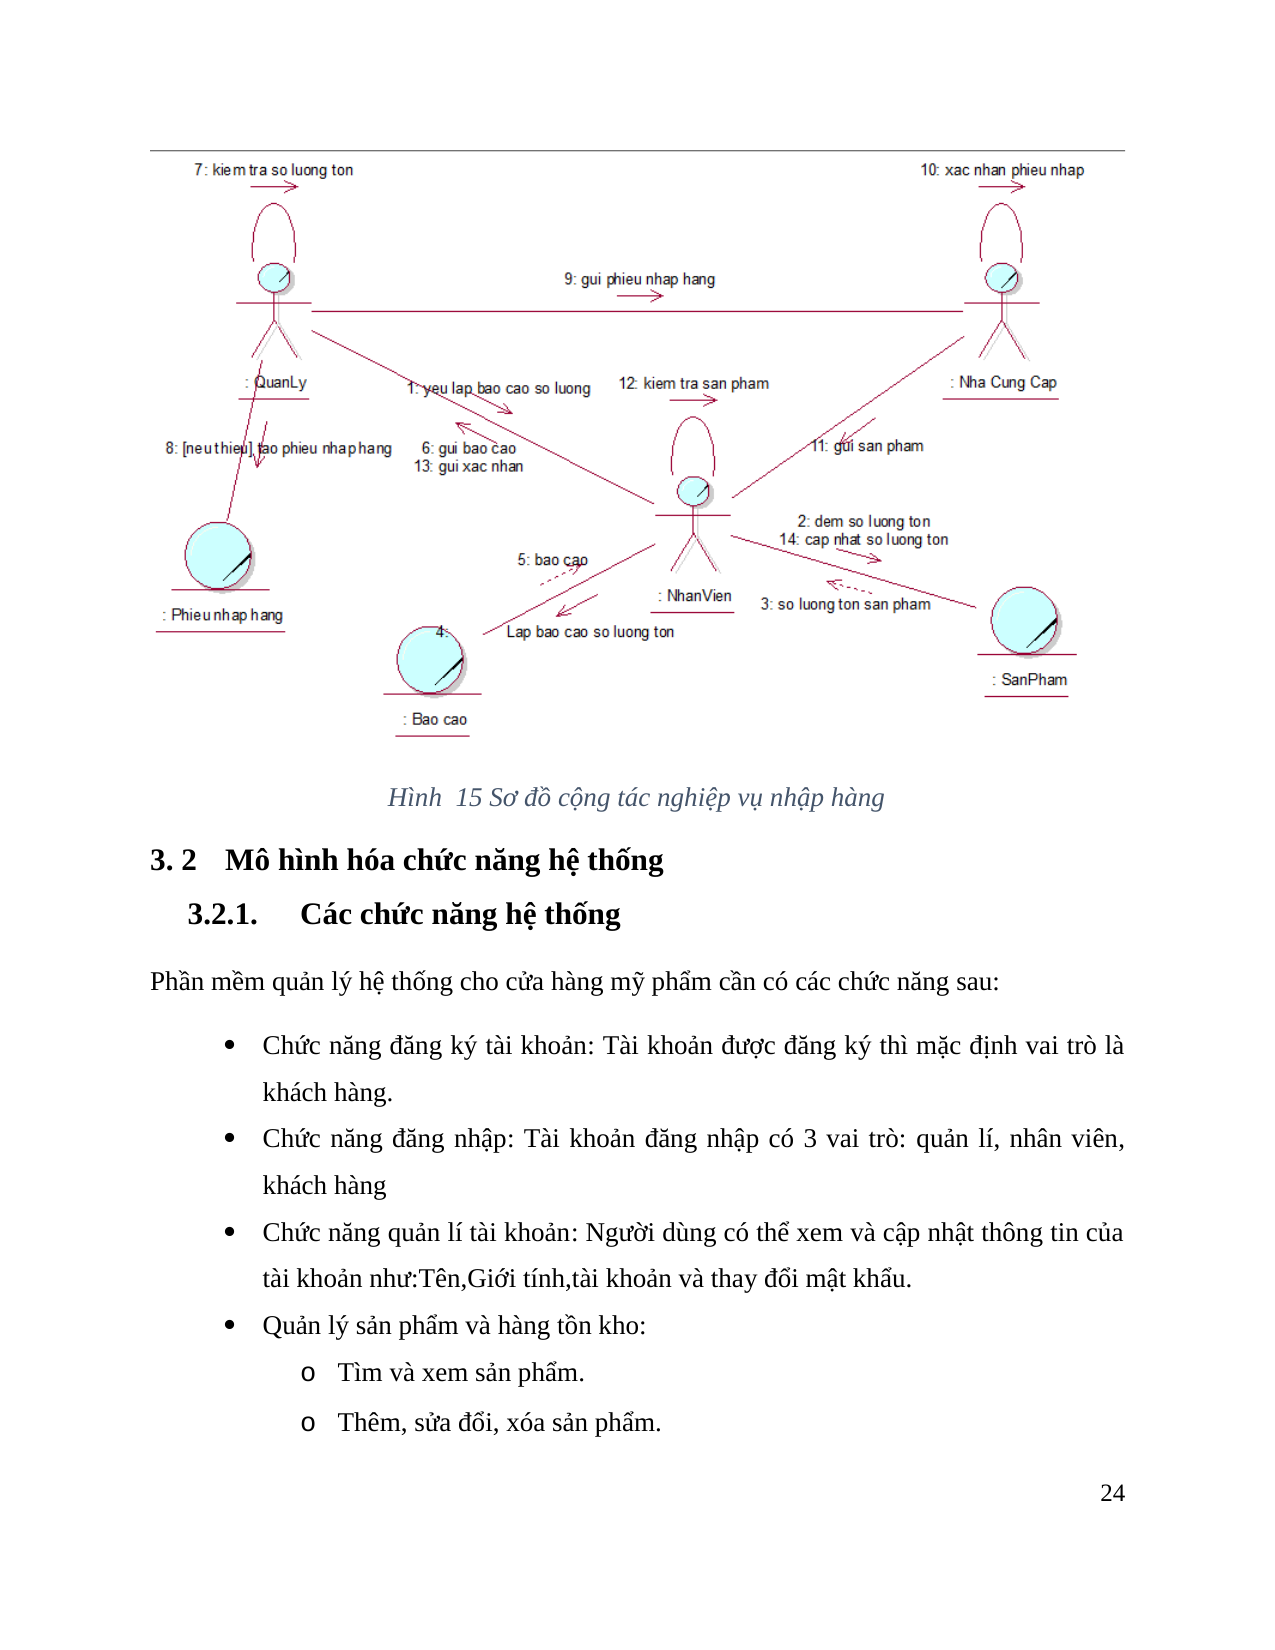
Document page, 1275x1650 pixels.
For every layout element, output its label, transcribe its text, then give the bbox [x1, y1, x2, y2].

list Các chức năng hệ thống [187, 895, 1125, 931]
list Chức năng đăng nhập: Tài khoản đăng nhập có 3 vai trò: quản lí, nhân viên, khách hàng [225, 1139, 1125, 1217]
text Mô hình hóa chức năng hệ thống [150, 841, 1125, 877]
list Chức năng đăng ký tài khoản: Tài khoản được đăng ký thì mặc định vai trò là khách hàng. [225, 1029, 1125, 1107]
list Chức năng quản lí tài khoản: Người dùng có thể xem và cập nhật thông tin của tài khoản như:Tên,Giới tính,tài khoản và thay đổi mật khẩu. [225, 1249, 1125, 1327]
text Phần mềm quản lý hệ thống cho cửa hàng mỹ phẩm cần có các chức năng sau: [150, 966, 1125, 997]
list Quản lý sản phẩm và hàng tồn kho: [225, 1359, 1125, 1390]
picture [150, 150, 1125, 750]
